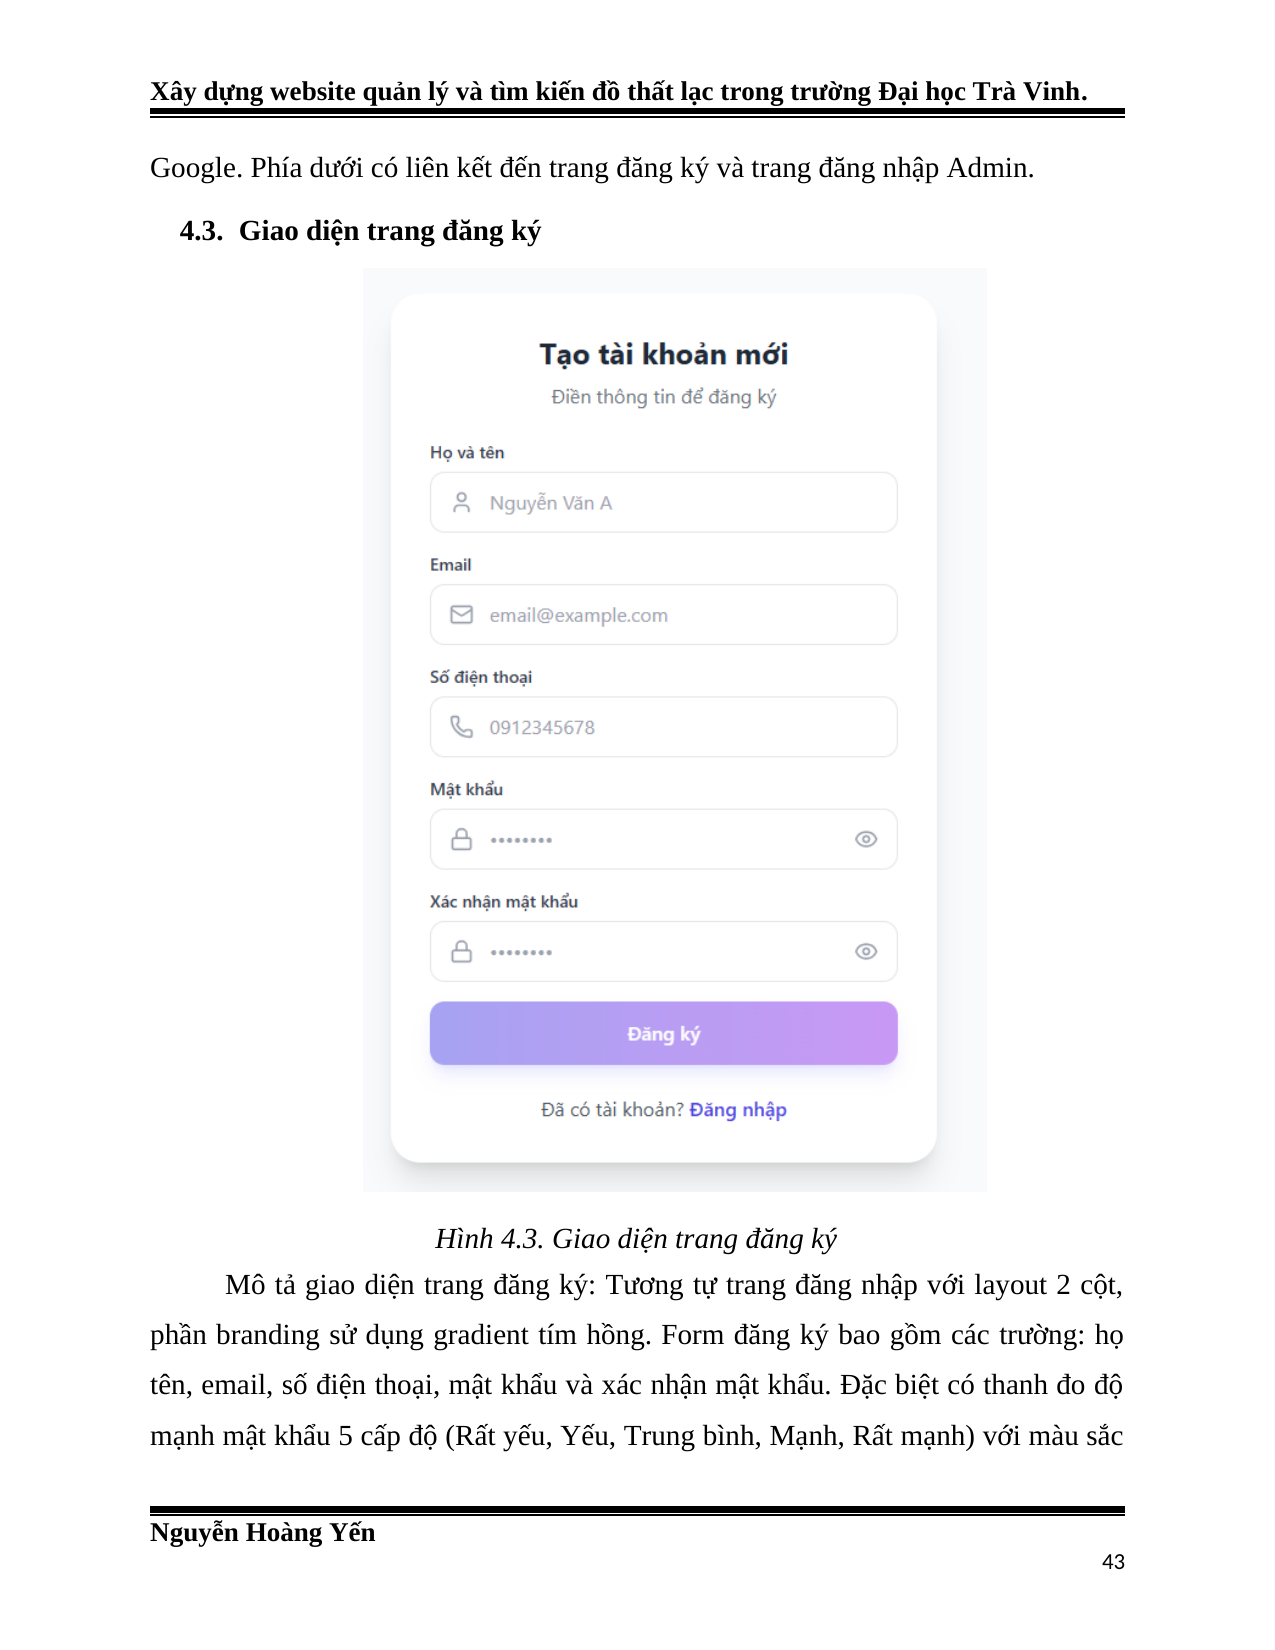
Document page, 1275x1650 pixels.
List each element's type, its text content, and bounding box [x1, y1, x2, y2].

picture [363, 268, 987, 1192]
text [150, 150, 1125, 183]
text Giao diện trang đăng ký [179, 213, 1125, 246]
text Hình 4.3. Giao diện trang đăng ký [150, 1221, 1125, 1254]
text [150, 1267, 1125, 1451]
